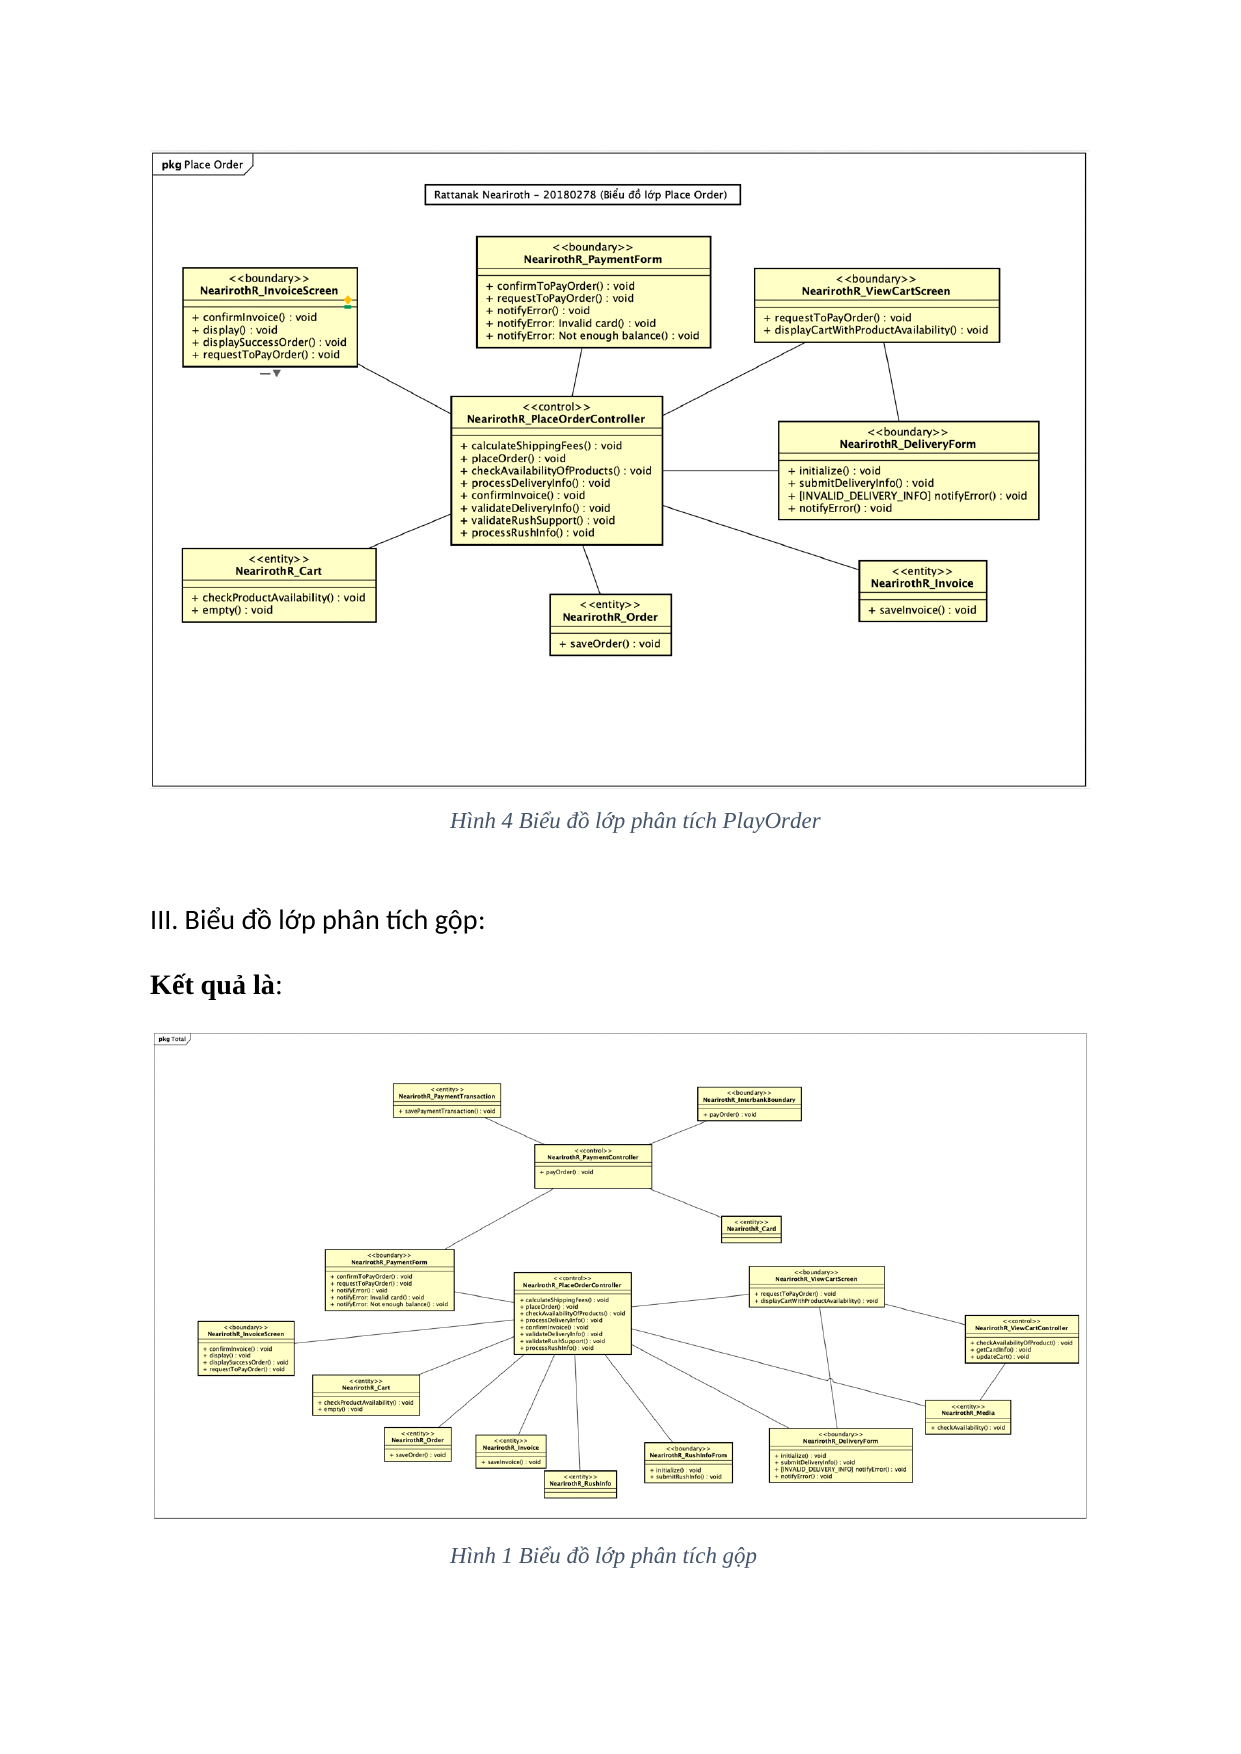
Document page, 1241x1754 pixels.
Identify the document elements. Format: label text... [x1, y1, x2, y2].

picture [150, 1029, 1091, 1524]
text Kết quả là: [150, 968, 1090, 1000]
text III. Biểu đồ lớp phân tích gộp: [150, 902, 1090, 936]
text Hình 4 Biểu đồ lớp phân tích PlayOrder [375, 808, 1090, 834]
text Hình 1 Biểu đồ lớp phân tích gộp [375, 1542, 1090, 1568]
picture [150, 150, 1091, 789]
